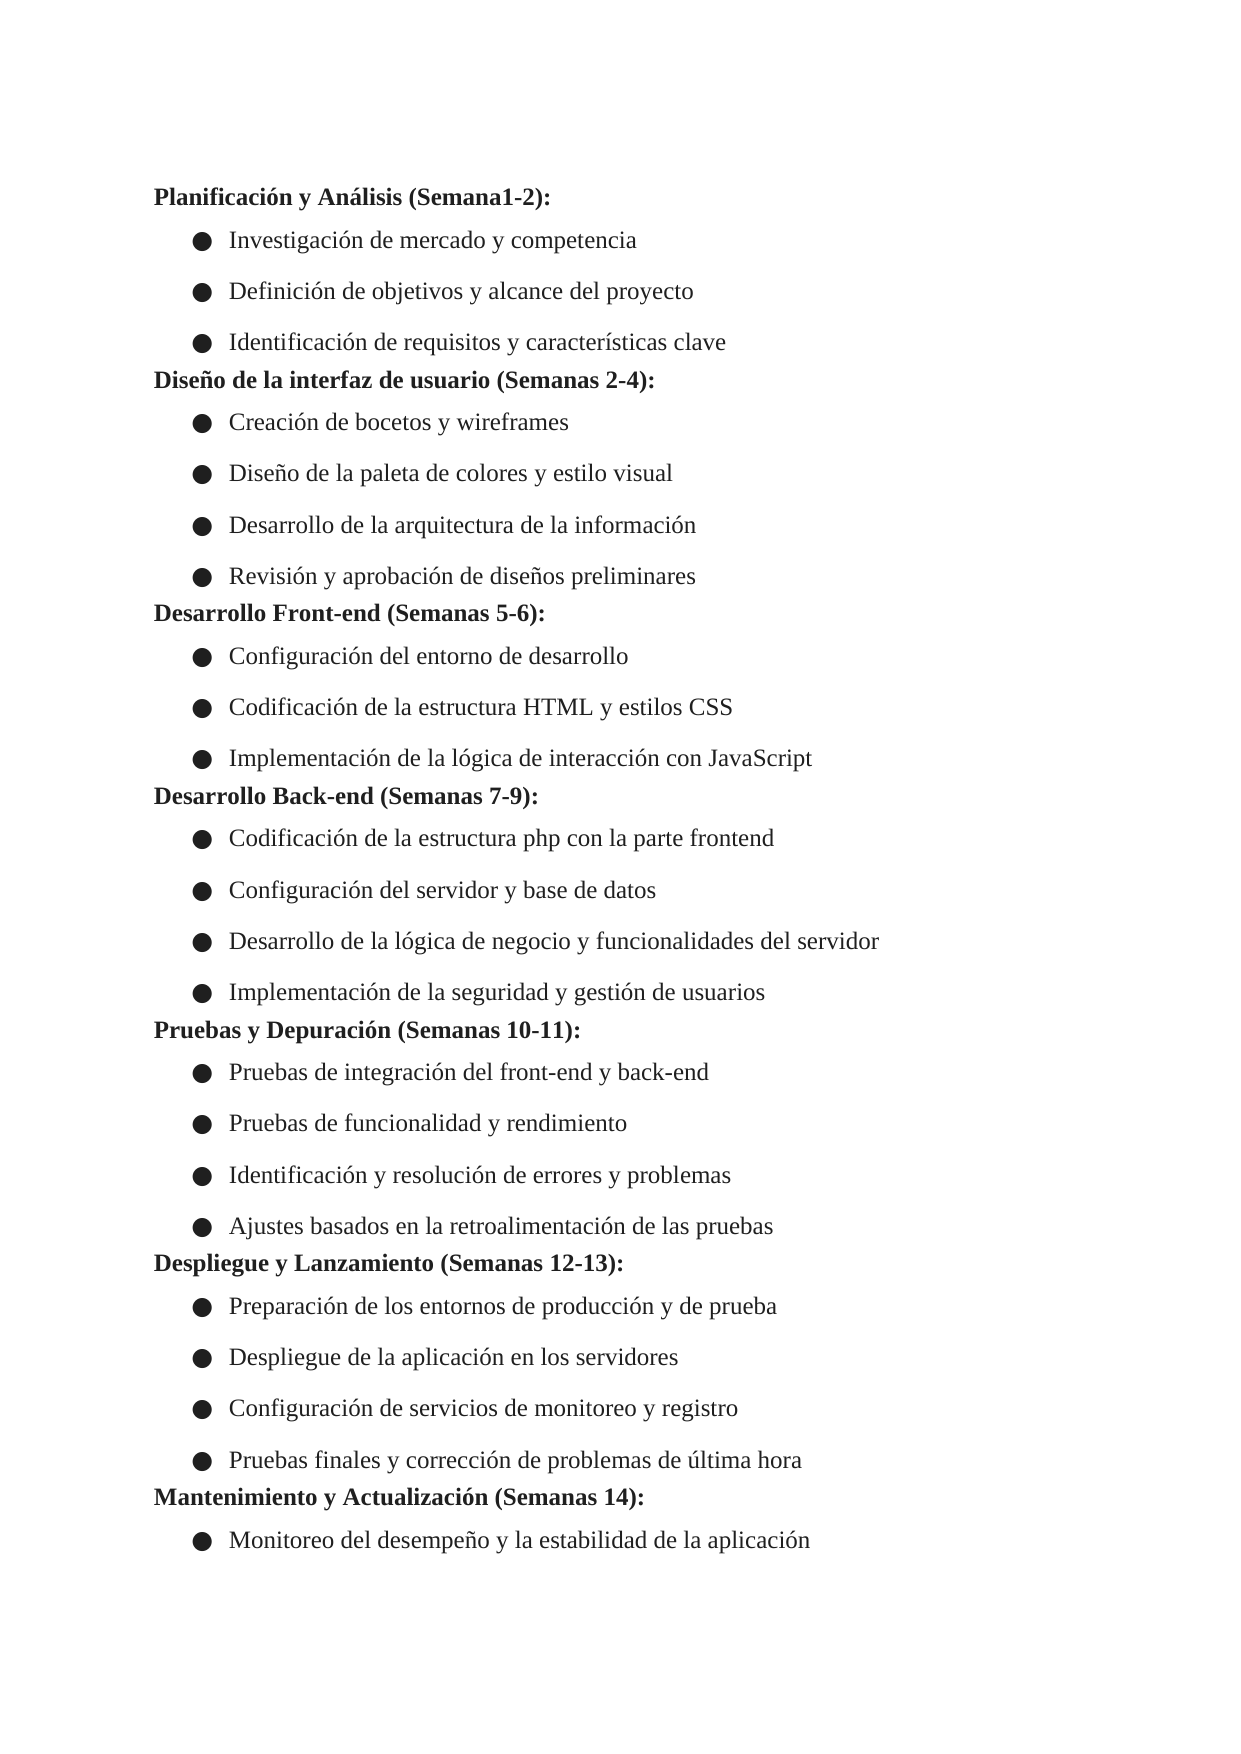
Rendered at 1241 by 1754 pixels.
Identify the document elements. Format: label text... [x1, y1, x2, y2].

list Despliegue de la aplicación en los servidores [191, 1328, 1063, 1380]
text Planificación y Análisis (Semana1-2): [154, 182, 1063, 211]
text Desarrollo Front-end (Semanas 5-6): [154, 598, 1063, 627]
list Diseño de la paleta de colores y estilo visual [191, 445, 1063, 496]
list Configuración del servidor y base de datos [191, 861, 1063, 912]
text Mantenimiento y Actualización (Semanas 14): [154, 1482, 1063, 1511]
list Desarrollo de la lógica de negocio y funcionalidades del servidor [191, 912, 1063, 963]
list Codificación de la estructura php con la parte frontend [191, 810, 1063, 861]
text Diseño de la interfaz de usuario (Semanas 2-4): [154, 365, 1063, 393]
list Monitoreo del desempeño y la estabilidad de la aplicación [191, 1511, 1063, 1562]
list Pruebas finales y corrección de problemas de última hora [191, 1431, 1063, 1482]
list Codificación de la estructura HTML y estilos CSS [191, 678, 1063, 730]
list Identificación y resolución de errores y problemas [191, 1146, 1063, 1197]
text Pruebas y Depuración (Semanas 10-11): [154, 1015, 1063, 1043]
list Creación de bocetos y wireframes [191, 393, 1063, 445]
list Pruebas de integración del front-end y back-end [191, 1043, 1063, 1095]
list Configuración de servicios de monitoreo y registro [191, 1380, 1063, 1431]
list Identificación de requisitos y características clave [191, 313, 1063, 365]
list Configuración del entorno de desarrollo [191, 627, 1063, 678]
list Pruebas de funcionalidad y rendimiento [191, 1095, 1063, 1146]
list Revisión y aprobación de diseños preliminares [191, 547, 1063, 598]
list Definición de objetivos y alcance del proyecto [191, 262, 1063, 313]
list Implementación de la lógica de interacción con JavaScript [191, 730, 1063, 781]
list Investigación de mercado y competencia [191, 211, 1063, 262]
text Desarrollo Back-end (Semanas 7-9): [154, 781, 1063, 810]
text Despliegue y Lanzamiento (Semanas 12-13): [154, 1248, 1063, 1277]
list Implementación de la seguridad y gestión de usuarios [191, 963, 1063, 1015]
list Preparación de los entornos de producción y de prueba [191, 1277, 1063, 1328]
list Ajustes basados en la retroalimentación de las pruebas [191, 1197, 1063, 1248]
list Desarrollo de la arquitectura de la información [191, 496, 1063, 547]
